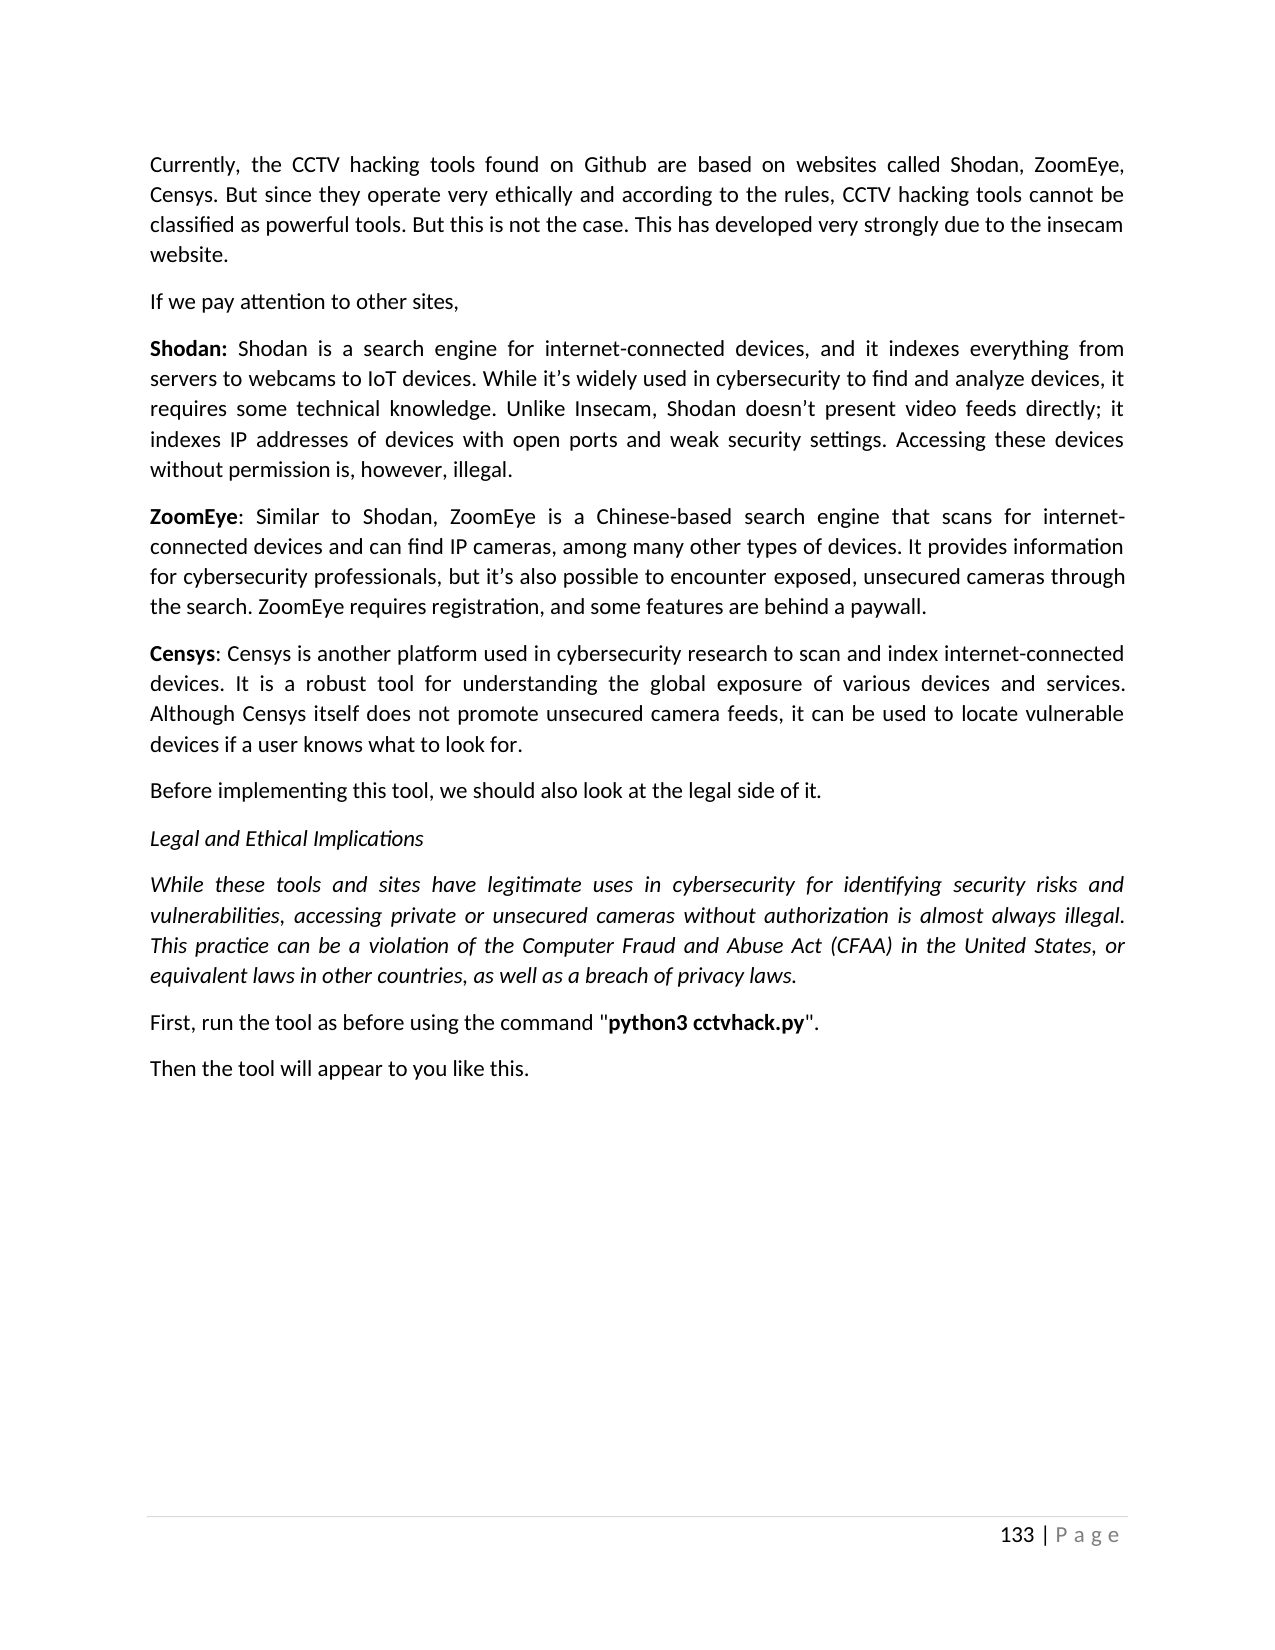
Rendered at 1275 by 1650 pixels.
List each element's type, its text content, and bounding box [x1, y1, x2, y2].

text Shodan: Shodan is a search engine for internet-connected devices, and it indexes everything from servers to webcams to IoT devices. While it’s widely used in cybersecurity to find and analyze devices, it requires some technical knowledge. Unlike Insecam, Shodan doesn’t present video feeds directly; it indexes IP addresses of devices with open ports and weak security settings. Accessing these devices without permission is, however, illegal. [150, 334, 1126, 483]
text Before implementing this tool, we should also look at the legal side of it. [150, 777, 1200, 805]
text Censys: Censys is another platform used in cybersecurity research to scan and index internet-connected devices. It is a robust tool for understanding the global exposure of various devices and services. Although Censys itself does not promote unsecured camera feeds, it can be used to locate vulnerable devices if a user knows what to look for. [150, 639, 1126, 758]
text If we pay attention to other sites, [150, 287, 1200, 315]
text ZoomEye: Similar to Shodan, ZoomEye is a Chinese-based search engine that scans for internet-connected devices and can find IP cameras, among many other types of devices. It provides information for cybersecurity professionals, but it’s also possible to encounter exposed, unsecured cameras through the search. ZoomEye requires registration, and some features are behind a paywall. [150, 502, 1126, 621]
text Legal and Ethical Implications [150, 824, 1200, 852]
text Currently, the CCTV hacking tools found on Github are based on websites called Shodan, ZoomEye, Censys. But since they operate very ethically and according to the rules, CCTV hacking tools cannot be classified as powerful tools. But this is not the case. This has developed very strongly due to the insecam website. [150, 150, 1125, 268]
text While these tools and sites have legitimate uses in cybersecurity for identifying security risks and vulnerabilities, accessing private or unsecured cameras without authorization is almost always illegal. This practice can be a violation of the Computer Fraud and Abuse Act (CFAA) in the United States, or equivalent laws in other countries, as well as a breach of privacy laws. [150, 871, 1126, 989]
text First, run the tool as before using the command "python3 cctvhack.py". Then the tool will appear to you like this. [150, 1008, 820, 1082]
